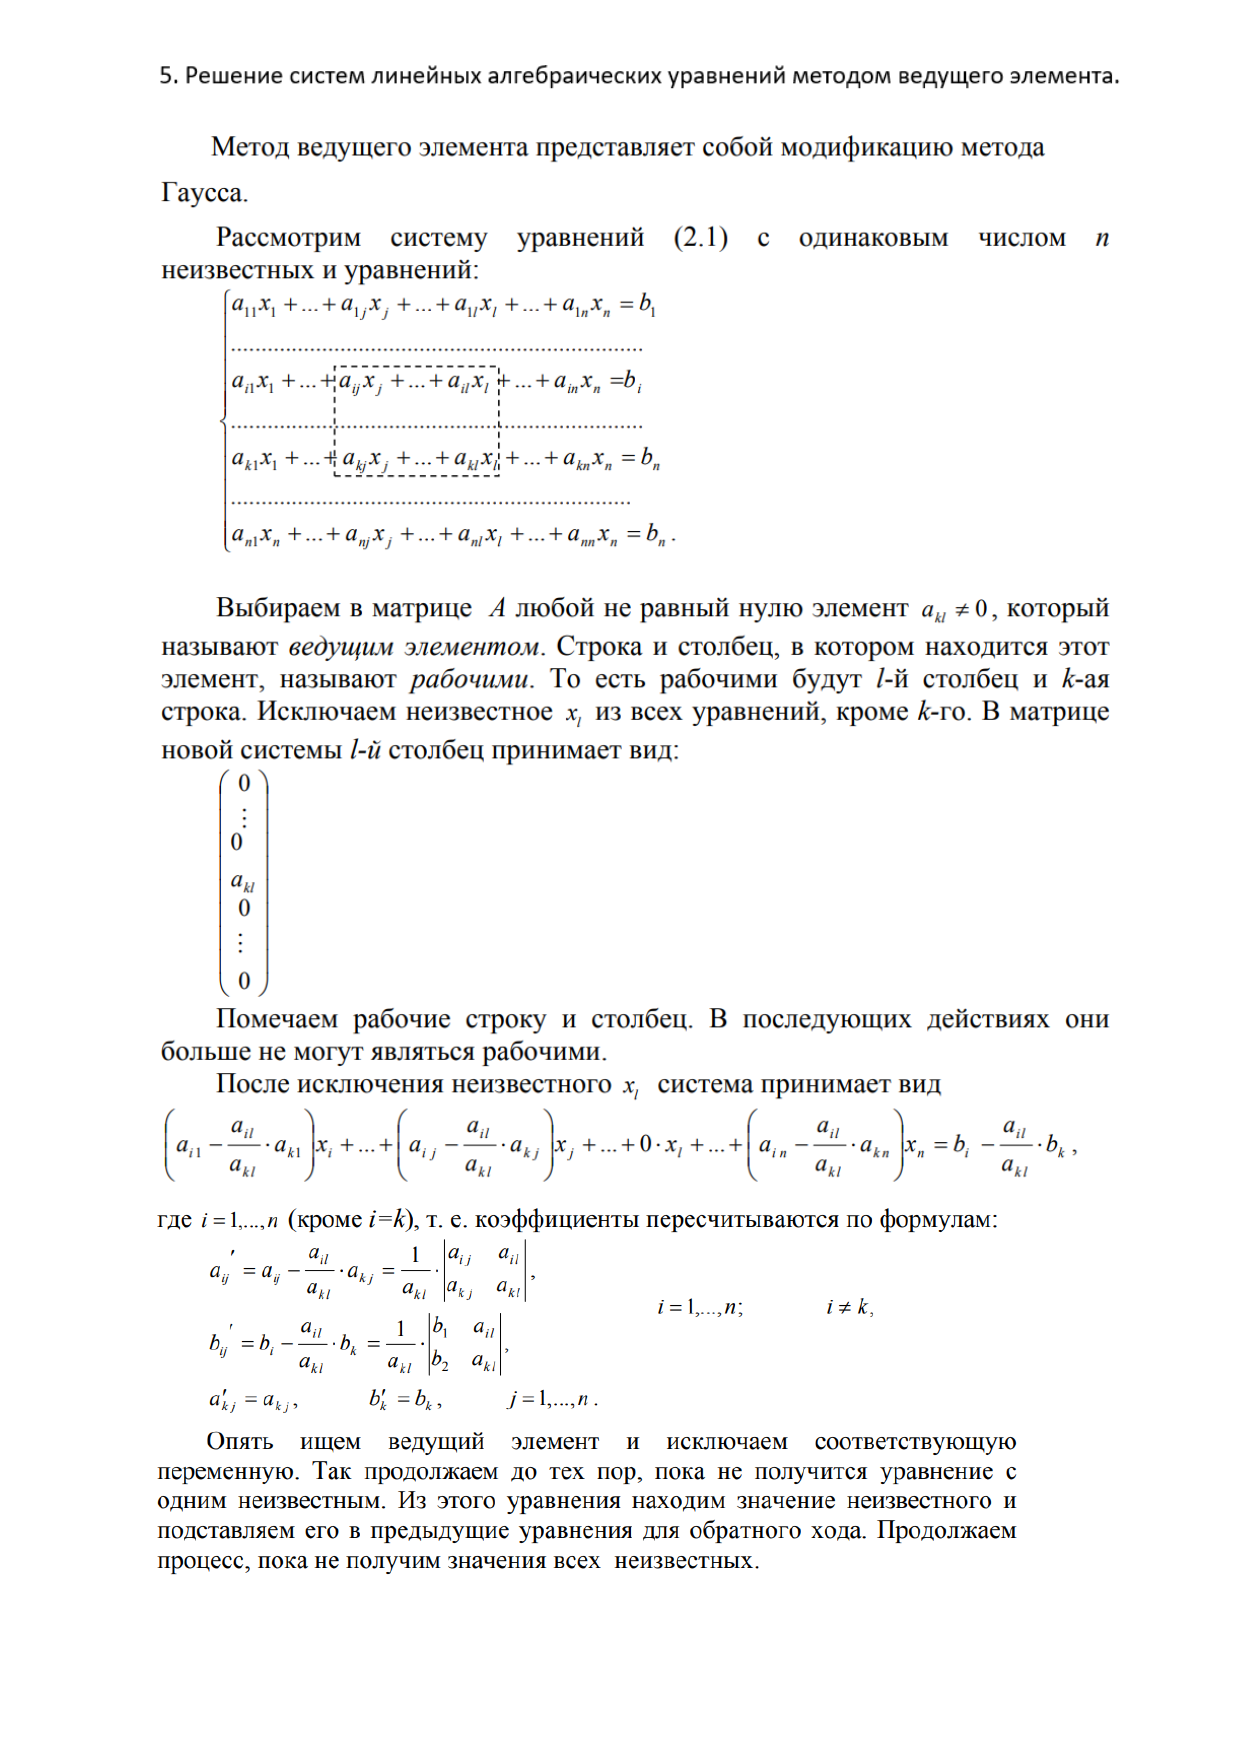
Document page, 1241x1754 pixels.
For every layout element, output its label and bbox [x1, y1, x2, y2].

picture [150, 122, 1125, 1205]
picture [150, 1206, 1022, 1576]
picture [150, 59, 1125, 104]
